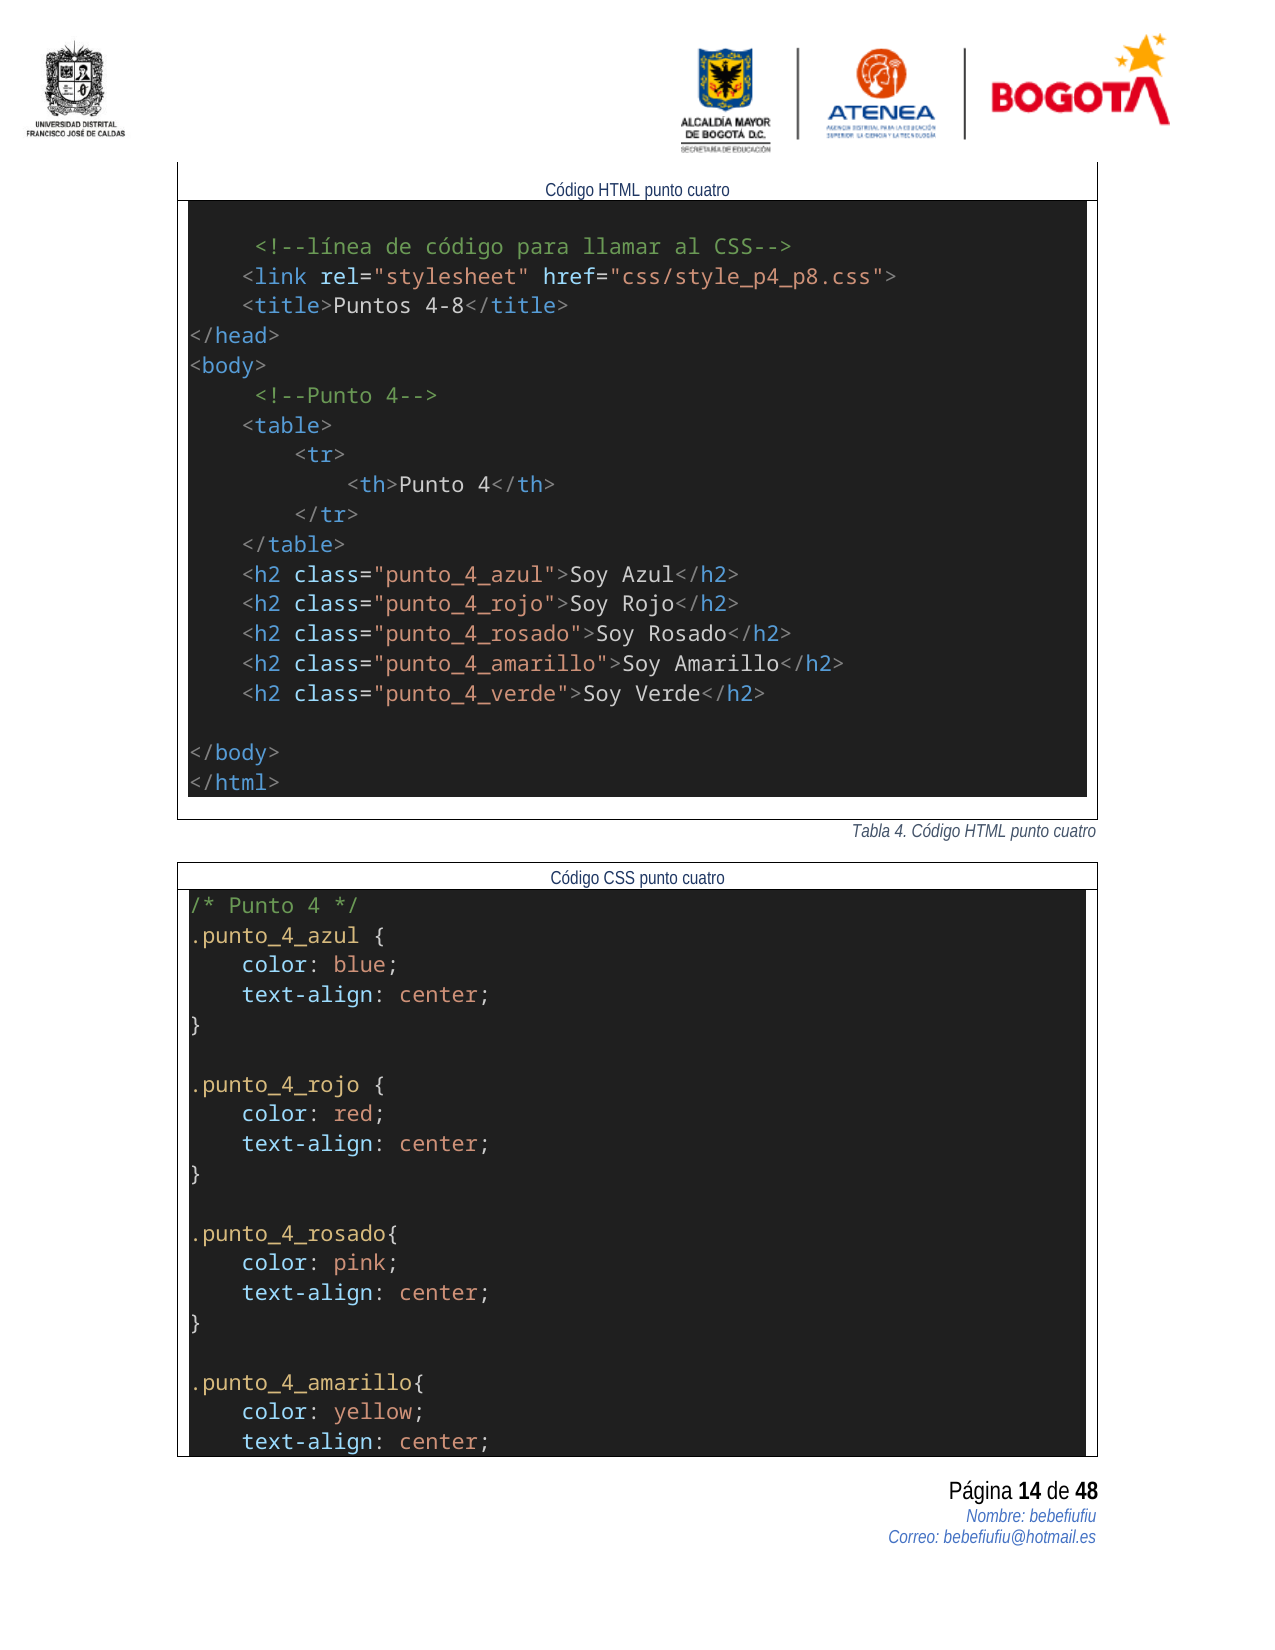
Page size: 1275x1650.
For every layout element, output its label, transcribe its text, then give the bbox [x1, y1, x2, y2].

table_header Código CSS punto cuatro [178, 863, 1097, 889]
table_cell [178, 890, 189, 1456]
picture [0, 20, 1255, 161]
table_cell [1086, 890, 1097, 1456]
table_header Código HTML punto cuatro [178, 161, 1097, 200]
text Tabla 4. Código HTML punto cuatro [177, 820, 1098, 841]
